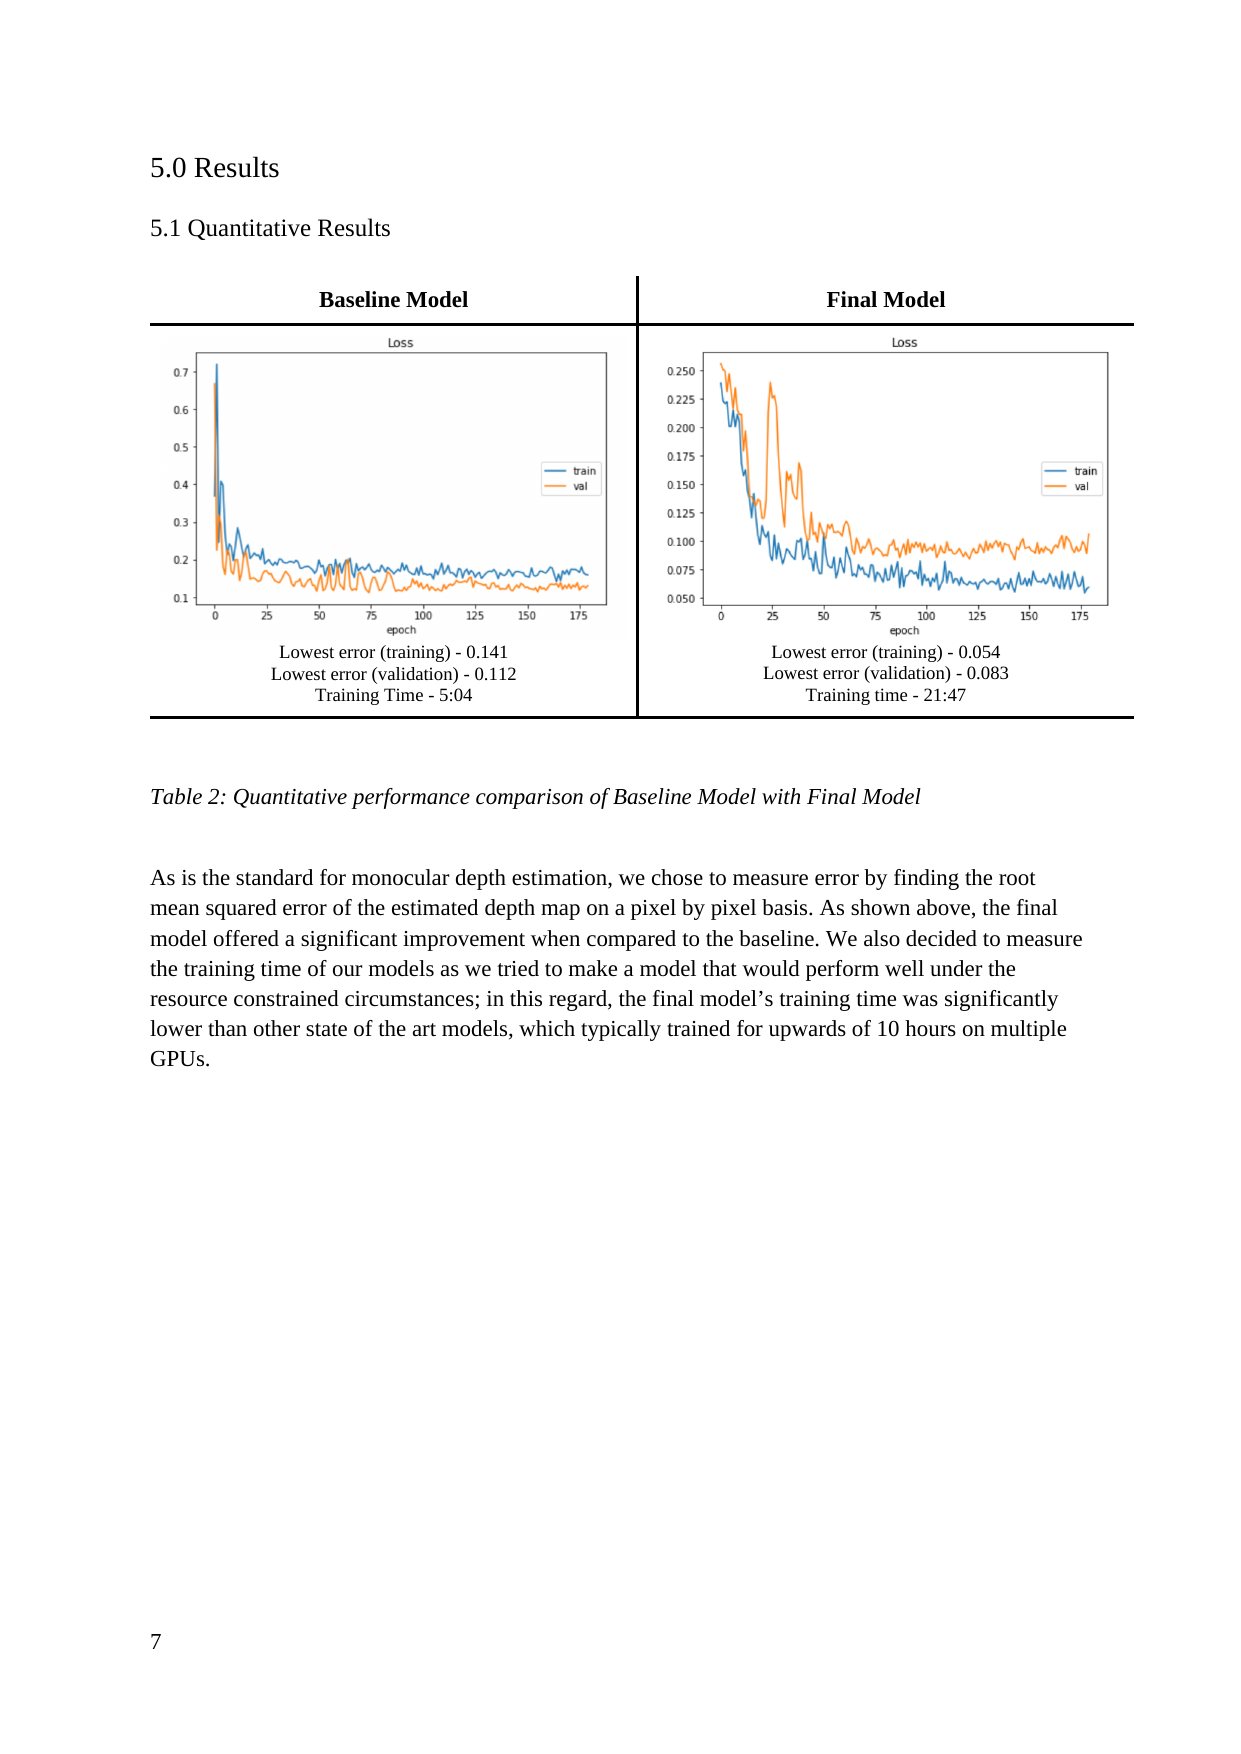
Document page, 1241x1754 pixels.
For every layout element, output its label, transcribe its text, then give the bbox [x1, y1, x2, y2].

table_cell Lowest error (training) - 0.141 Lowest error (validation) - 0.112 Training Time - 5:04 [150, 326, 636, 716]
text As is the standard for monocular depth estimation, we chose to measure error by finding the root mean squared error of the estimated depth map on a pixel by pixel basis. As shown above, the final model offered a significant improvement when compared to the baseline. We also decided to measure the training time of our models as we tried to make a model that would perform well under the resource constrained circumstances; in this regard, the final model’s training time was significantly lower than other state of the art models, which typically trained for upwards of 10 hours on multiple GPUs. [150, 834, 1090, 1072]
text Table 2: Quantitative performance comparison of Baseline Model with Final Model [150, 783, 1090, 809]
table_cell Lowest error (training) - 0.054 Lowest error (validation) - 0.083 Training time - 21:47 [639, 326, 1134, 716]
subtitle 5.1 Quantitative Results [150, 213, 1090, 241]
table_header Final Model [639, 276, 1134, 323]
table_header Baseline Model [150, 276, 636, 323]
subtitle 5.0 Results [150, 150, 1090, 183]
picture [161, 336, 627, 641]
picture [654, 336, 1118, 641]
